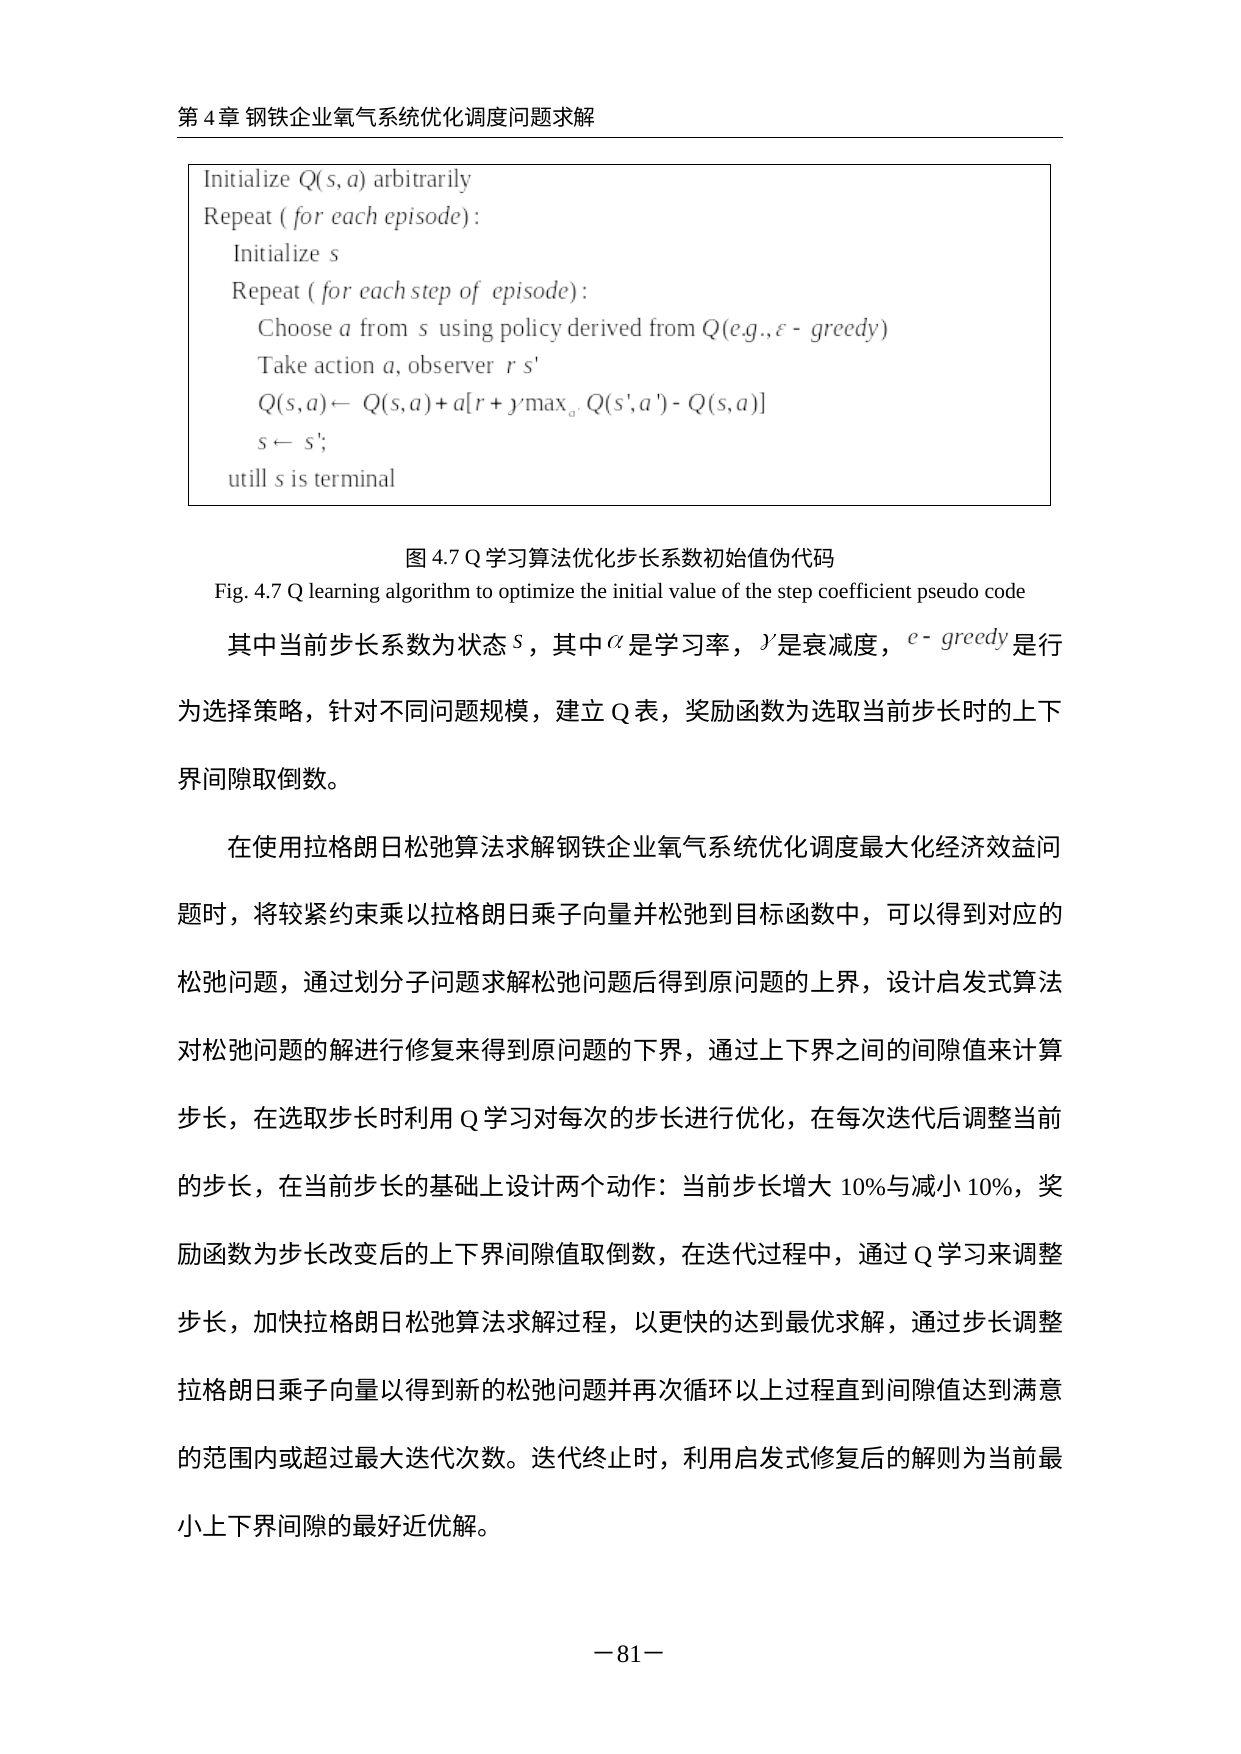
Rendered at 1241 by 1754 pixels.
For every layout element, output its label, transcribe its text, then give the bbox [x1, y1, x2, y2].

table_header [177, 164, 1062, 539]
text 图4.7 Q学习算法优化步长系数初始值伪代码 [177, 539, 1063, 573]
text Fig. 4.7 Q learning algorithm to optimize the initial value of the step coefficient pseudo code [177, 573, 1063, 607]
text 在使用拉格朗日松弛算法求解钢铁企业氧气系统优化调度最大化经济效益问题时，将较紧约束乘以拉格朗日乘子向量并松弛到目标函数中，可以得到对应的松弛问题，通过划分子问题求解松弛问题后得到原问题的上界，设计启发式算法对松弛问题的解进行修复来得到原问题的下界，通过上下界之间的间隙值来计算步长，在选取步长时利用Q学习对每次的步长进行优化，在每次迭代后调整当前的步长，在当前步长的基础上设计两个动作：当前步长增大10%与减小10%，奖励函数为步长改变后的上下界间隙值取倒数，在迭代过程中，通过Q学习来调整步长，加快拉格朗日松弛算法求解过程，以更快的达到最优求解，通过步长调整拉格朗日乘子向量以得到新的松弛问题并再次循环以上过程直到间隙值达到满意的范围内或超过最大迭代次数。迭代终止时，利用启发式修复后的解则为当前最小上下界间隙的最好近优解。 [177, 811, 1063, 1558]
text 其中当前步长系数为状态，其中是学习率，是衰减度，是行为选择策略，针对不同问题规模，建立Q表，奖励函数为选取当前步长时的上下界间隙取倒数。 [177, 607, 1063, 811]
